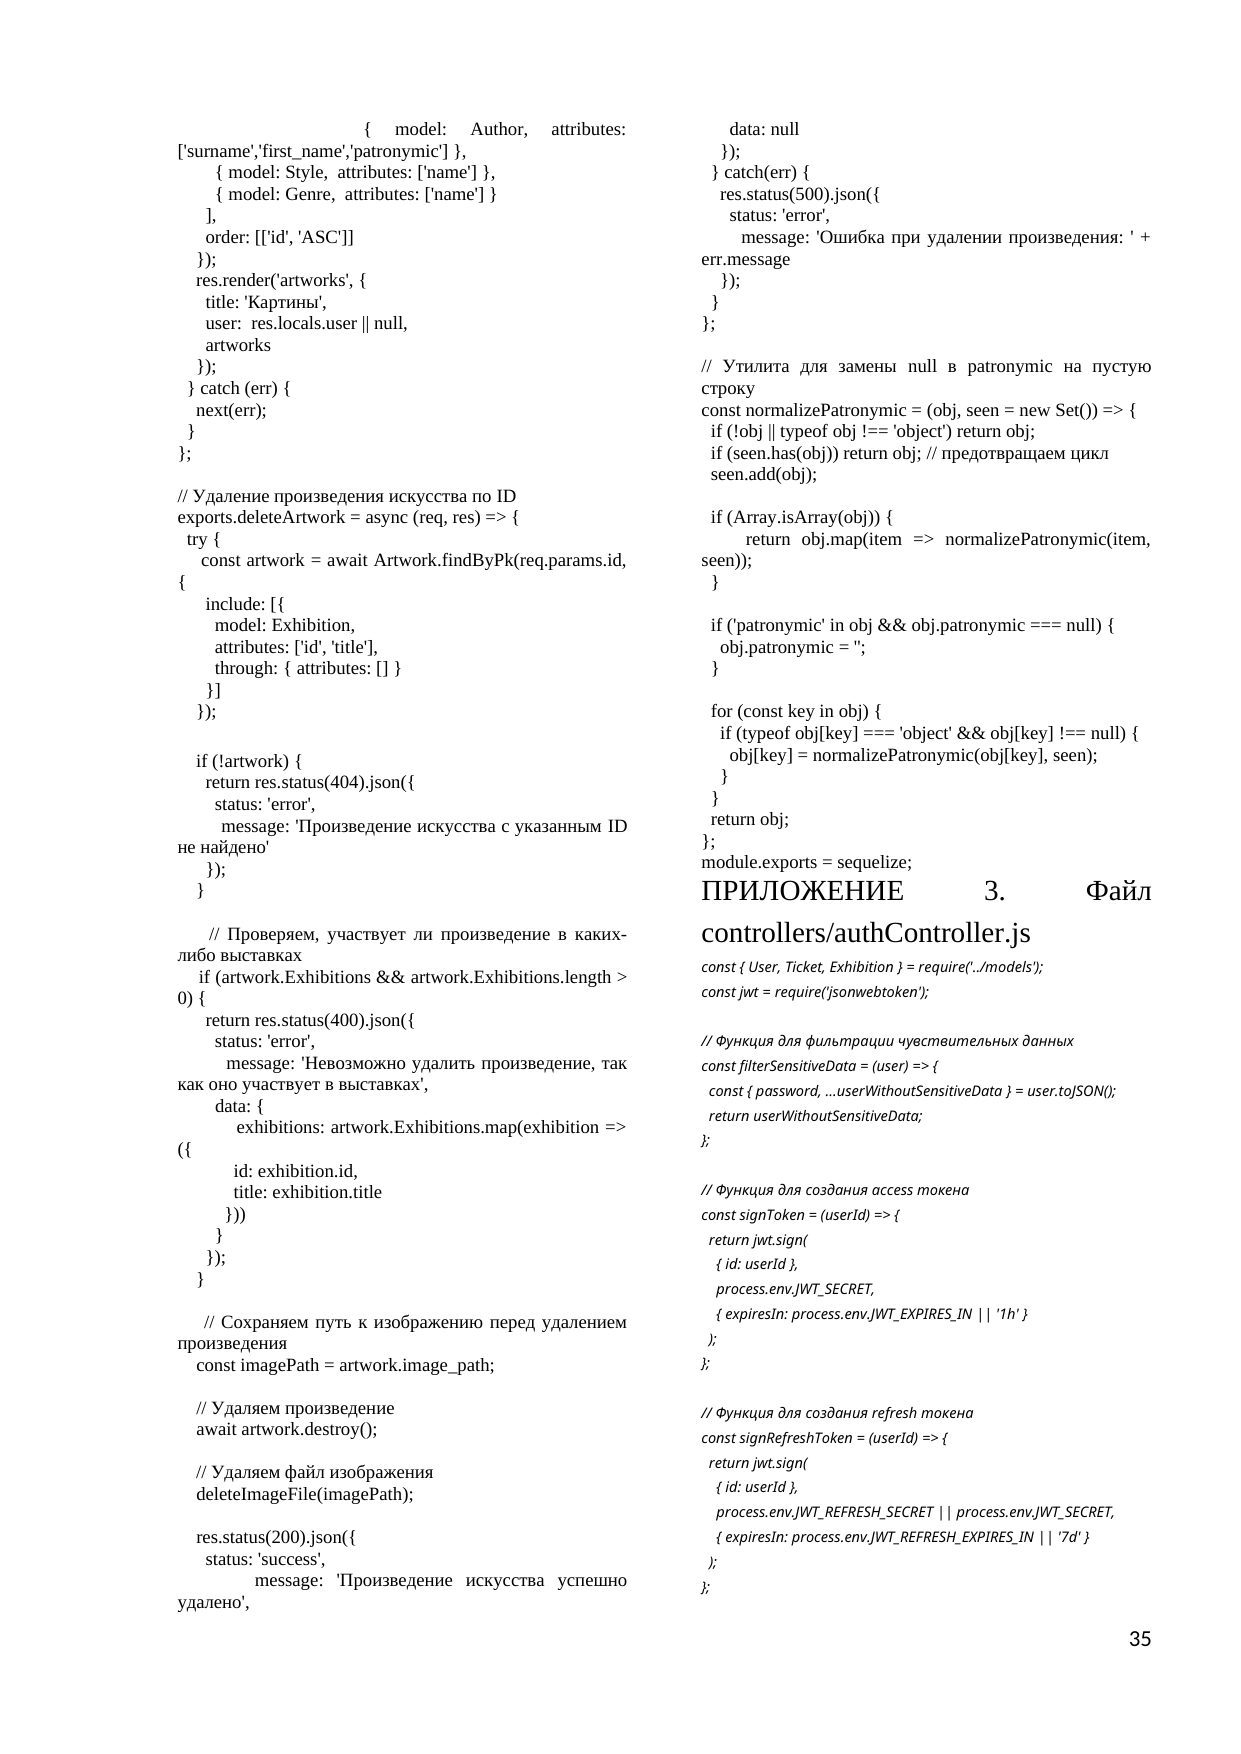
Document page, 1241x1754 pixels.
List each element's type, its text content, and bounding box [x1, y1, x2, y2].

text }; [701, 312, 1152, 334]
text // Функция для создания access токена [701, 1180, 1152, 1199]
text const { User, Ticket, Exhibition } = require('../models'); [701, 957, 1152, 976]
text }; [701, 1130, 1152, 1150]
text } [701, 291, 1152, 312]
text }); [177, 700, 627, 722]
text process.env.JWT_REFRESH_SECRET || process.env.JWT_SECRET, [701, 1502, 1152, 1522]
text }] [177, 679, 627, 700]
text seen.add(obj); [701, 463, 1152, 485]
text model: Exhibition, [177, 614, 627, 636]
text { model: Author, attributes: ['surname','first_name','patronymic'] }, [177, 118, 627, 161]
text // Удаляем произведение [177, 1397, 627, 1418]
text return jwt.sign( [701, 1229, 1152, 1249]
text // Утилита для замены null в patronymic на пустую строку [701, 355, 1152, 398]
text const { password, ...userWithoutSensitiveData } = user.toJSON(); [701, 1081, 1152, 1100]
text }); [177, 355, 627, 377]
text }); [701, 269, 1152, 291]
text for (const key in obj) { [701, 700, 1152, 722]
text // Функция для фильтрации чувствительных данных [701, 1031, 1152, 1051]
text obj.patronymic = ''; [701, 636, 1152, 657]
text data: { [177, 1095, 627, 1116]
text } [177, 420, 627, 442]
text const filterSensitiveData = (user) => { [701, 1056, 1152, 1076]
text }); [701, 140, 1152, 161]
text { expiresIn: process.env.JWT_REFRESH_EXPIRES_IN || '7d' } [701, 1527, 1152, 1547]
text }; [177, 442, 627, 463]
text }; [701, 1576, 1152, 1596]
text }); [177, 247, 627, 269]
text const normalizePatronymic = (obj, seen = new Set()) => { [701, 398, 1152, 420]
text through: { attributes: [] } [177, 657, 627, 679]
text message: 'Ошибка при удалении произведения: ' + err.message [701, 226, 1152, 269]
text ], [177, 204, 627, 226]
text // Функция для создания refresh токена [701, 1403, 1152, 1423]
text // Сохраняем путь к изображению перед удалением произведения [177, 1311, 627, 1354]
text status: 'success', [177, 1548, 627, 1569]
text order: [['id', 'ASC']] [177, 226, 627, 247]
text include: [{ [177, 592, 627, 614]
text } [701, 657, 1152, 679]
text const signRefreshToken = (userId) => { [701, 1428, 1152, 1447]
text exports.deleteArtwork = async (req, res) => { [177, 506, 627, 528]
text }; [701, 1353, 1152, 1373]
text res.render('artworks', { [177, 269, 627, 291]
text }; module.exports = sequelize; [701, 830, 1152, 873]
text if ('patronymic' in obj && obj.patronymic === null) { [701, 614, 1152, 636]
text ); [701, 1328, 1152, 1348]
text ПРИЛОЖЕНИЕ 3. Файл controllers/authController.js [701, 873, 1152, 948]
text { model: Genre, attributes: ['name'] } [177, 183, 627, 204]
text } [177, 1224, 627, 1246]
text // Удаление произведения искусства по ID [177, 485, 627, 506]
text message: 'Произведение искусства с указанным ID не найдено' [177, 814, 627, 858]
text if (!artwork) { [177, 750, 627, 771]
text title: exhibition.title [177, 1181, 627, 1203]
text return userWithoutSensitiveData; [701, 1105, 1152, 1125]
text const jwt = require('jsonwebtoken'); [701, 981, 1152, 1001]
text })) [177, 1203, 627, 1224]
text // Удаляем файл изображения [177, 1461, 627, 1483]
text return res.status(400).json({ [177, 1009, 627, 1030]
text } [701, 571, 1152, 592]
text data: null [701, 118, 1152, 140]
text }); [177, 858, 627, 879]
text exhibitions: artwork.Exhibitions.map(exhibition => ({ [177, 1116, 627, 1159]
text { model: Style, attributes: ['name'] }, [177, 161, 627, 183]
text if (artwork.Exhibitions && artwork.Exhibitions.length > 0) { [177, 966, 627, 1009]
text res.status(500).json({ [701, 183, 1152, 204]
text { id: userId }, [701, 1254, 1152, 1274]
text try { [177, 528, 627, 549]
text } [177, 879, 627, 901]
text user: res.locals.user || null, [177, 312, 627, 334]
text deleteImageFile(imagePath); [177, 1483, 627, 1504]
text // Проверяем, участвует ли произведение в каких-либо выставках [177, 922, 627, 966]
text if (seen.has(obj)) return obj; // предотвращаем цикл [701, 442, 1152, 463]
text const artwork = await Artwork.findByPk(req.params.id, { [177, 549, 627, 592]
text }); [177, 1246, 627, 1267]
text return jwt.sign( [701, 1452, 1152, 1472]
text } [701, 765, 1152, 787]
text } [701, 787, 1152, 808]
text return res.status(404).json({ [177, 771, 627, 793]
text res.status(200).json({ [177, 1526, 627, 1548]
text const signToken = (userId) => { [701, 1204, 1152, 1224]
text ); [701, 1552, 1152, 1571]
text } [177, 1267, 627, 1289]
text status: 'error', [177, 1030, 627, 1052]
text } catch (err) { [177, 377, 627, 398]
text if (Array.isArray(obj)) { [701, 506, 1152, 528]
text return obj; [701, 808, 1152, 830]
text process.env.JWT_SECRET, [701, 1279, 1152, 1299]
text message: 'Невозможно удалить произведение, так как оно участвует в выставках', [177, 1052, 627, 1095]
text attributes: ['id', 'title'], [177, 636, 627, 657]
text return obj.map(item => normalizePatronymic(item, seen)); [701, 528, 1152, 571]
text if (!obj || typeof obj !== 'object') return obj; [701, 420, 1152, 442]
text title: 'Картины', [177, 291, 627, 312]
text id: exhibition.id, [177, 1159, 627, 1181]
text await artwork.destroy(); [177, 1418, 627, 1440]
text status: 'error', [177, 793, 627, 814]
text obj[key] = normalizePatronymic(obj[key], seen); [701, 743, 1152, 765]
text if (typeof obj[key] === 'object' && obj[key] !== null) { [701, 722, 1152, 743]
text message: 'Произведение искусства успешно удалено', [177, 1569, 627, 1612]
text const imagePath = artwork.image_path; [177, 1354, 627, 1375]
text next(err); [177, 398, 627, 420]
text } catch(err) { [701, 161, 1152, 183]
text { expiresIn: process.env.JWT_EXPIRES_IN || '1h' } [701, 1304, 1152, 1323]
text artworks [177, 334, 627, 355]
text status: 'error', [701, 204, 1152, 226]
text { id: userId }, [701, 1477, 1152, 1497]
